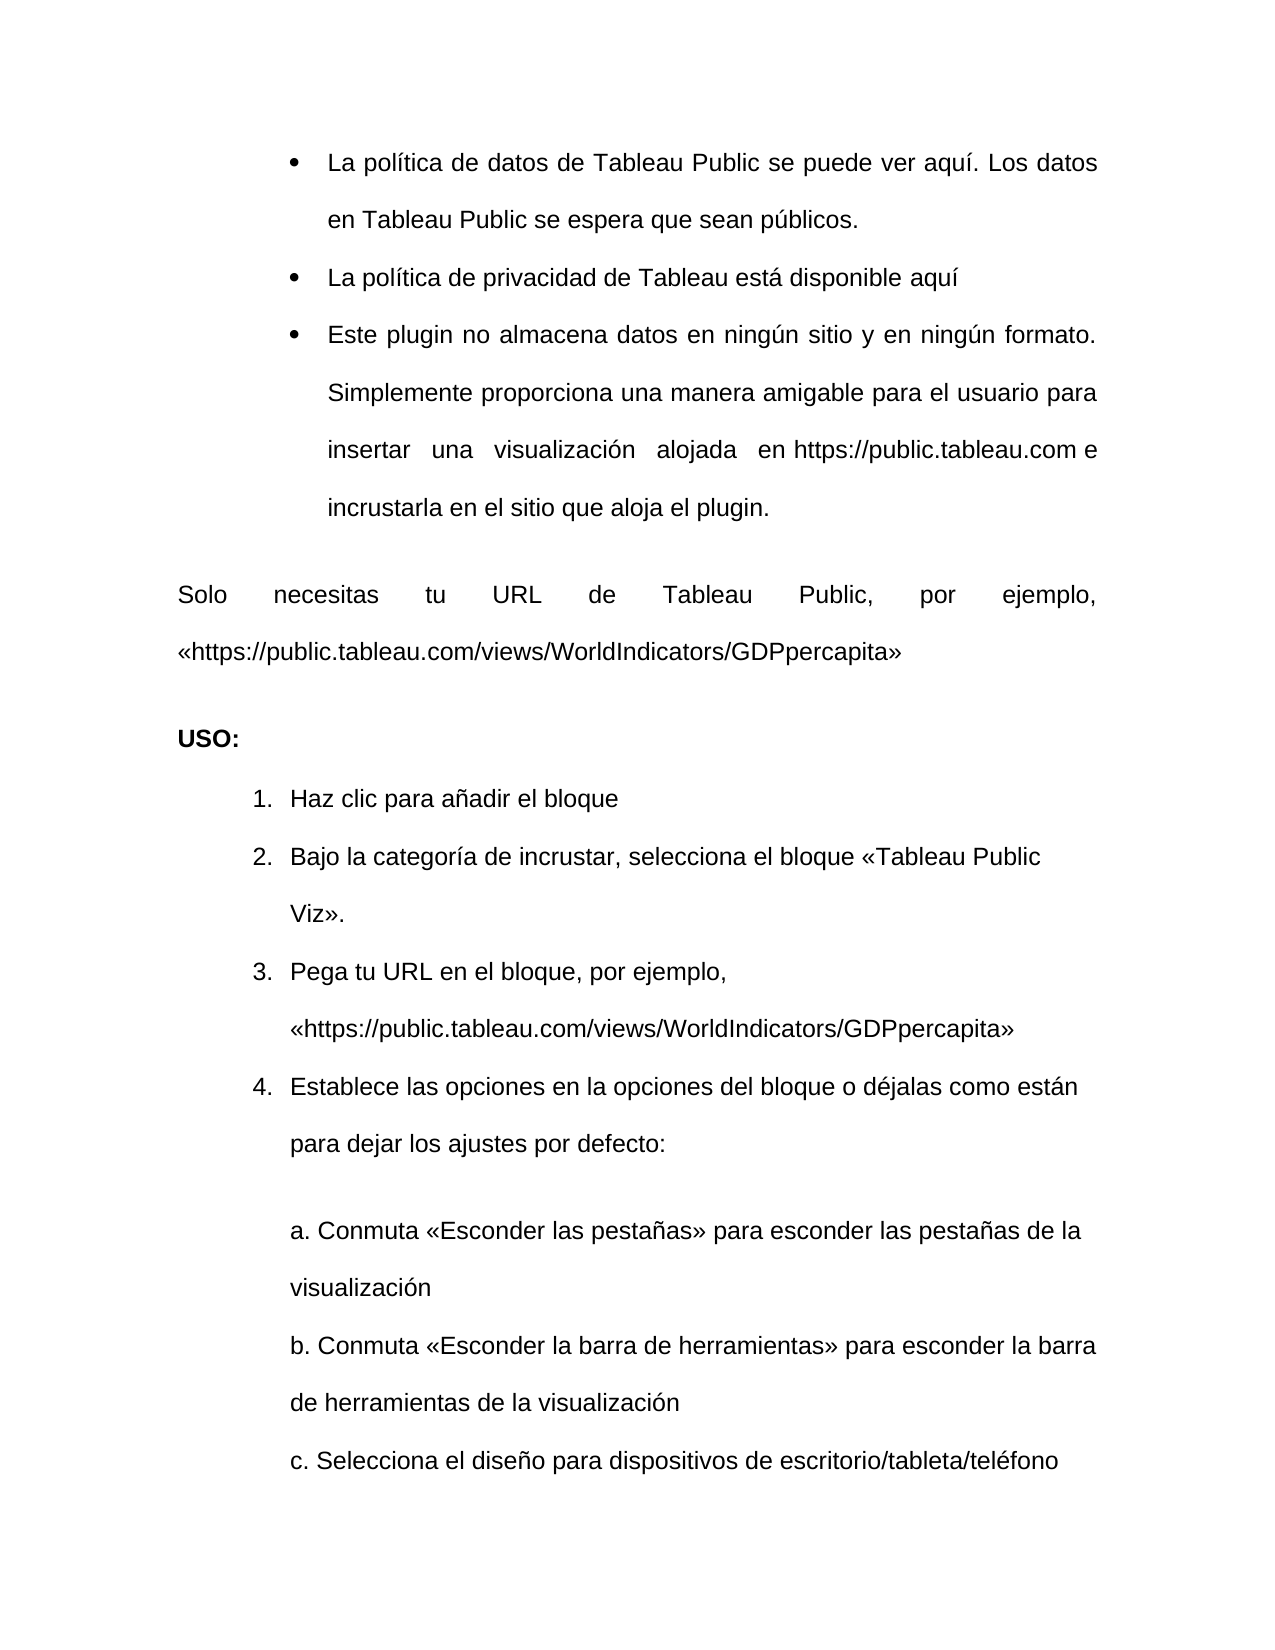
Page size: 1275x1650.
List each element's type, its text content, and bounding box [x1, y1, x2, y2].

text Solo necesitas tu URL de Tableau Public, por ejemplo, «https://public.tableau.com/views/WorldIndicators/GDPpercapita» [177, 580, 1098, 666]
subtitle USO: [177, 724, 1098, 753]
list La política de privacidad de Tableau está disponible aquí [290, 263, 1098, 292]
list La política de datos de Tableau Public se puede ver aquí. Los datos en Tableau Public se espera que sean públicos. [290, 148, 1098, 234]
list Establece las opciones en la opciones del bloque o déjalas como están para dejar los ajustes por defecto: [252, 1072, 1098, 1158]
list Pega tu URL en el bloque, por ejemplo, «https://public.tableau.com/views/WorldIndicators/GDPpercapita» [252, 957, 1098, 1043]
list Este plugin no almacena datos en ningún sitio y en ningún formato. Simplemente proporciona una manera amigable para el usuario para insertar una visualización alojada en https://public.tableau.com e incrustarla en el sitio que aloja el plugin. [290, 320, 1098, 522]
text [290, 1216, 1098, 1474]
list Haz clic para añadir el bloque [252, 784, 1098, 813]
list Bajo la categoría de incrustar, selecciona el bloque «Tableau Public Viz». [252, 842, 1098, 928]
